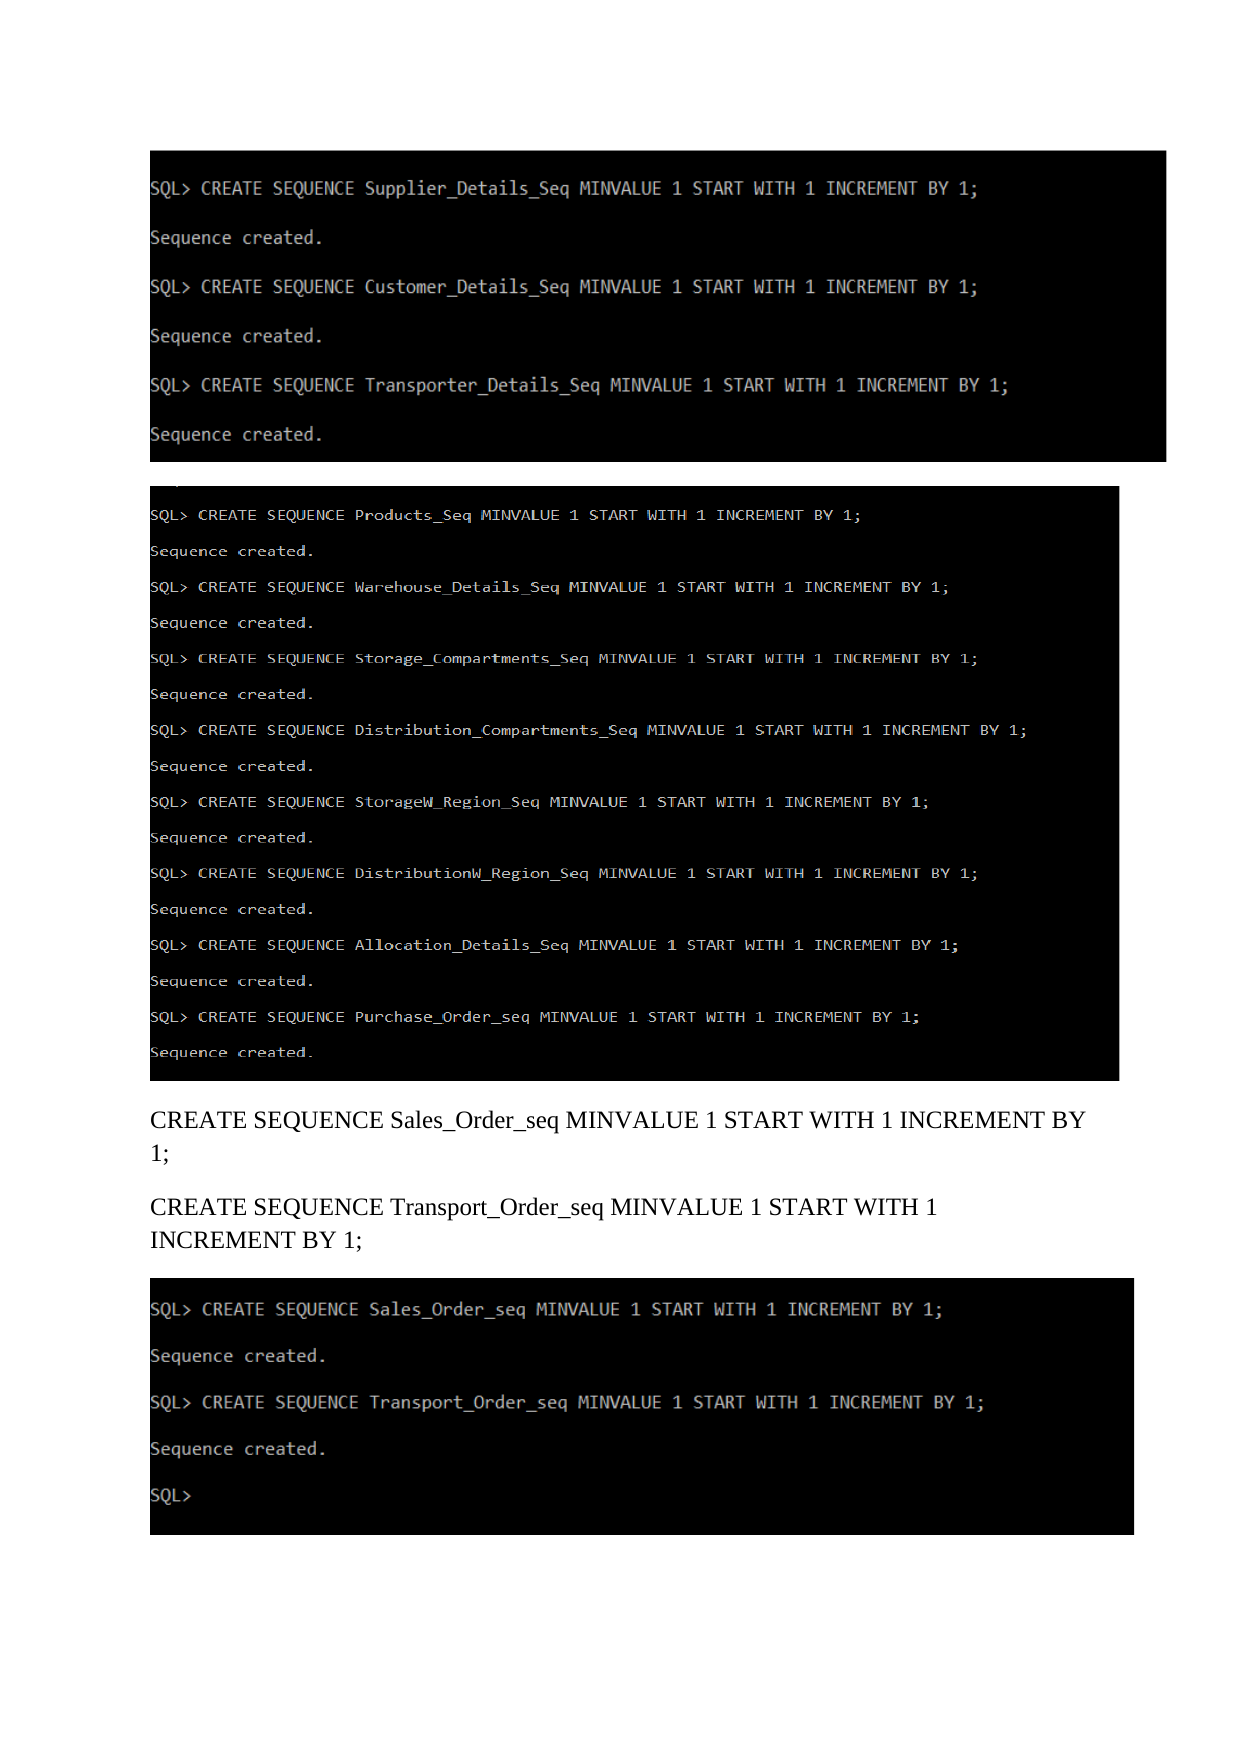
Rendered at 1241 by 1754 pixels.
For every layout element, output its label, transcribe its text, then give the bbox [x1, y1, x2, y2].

text CREATE SEQUENCE Transport_Order_seq MINVALUE 1 START WITH 1 INCREMENT BY 1; [150, 1192, 1090, 1254]
picture [150, 486, 1120, 1081]
text CREATE SEQUENCE Sales_Order_seq MINVALUE 1 START WITH 1 INCREMENT BY 1; [150, 1105, 1090, 1167]
picture [150, 1278, 1135, 1535]
picture [150, 150, 1167, 462]
